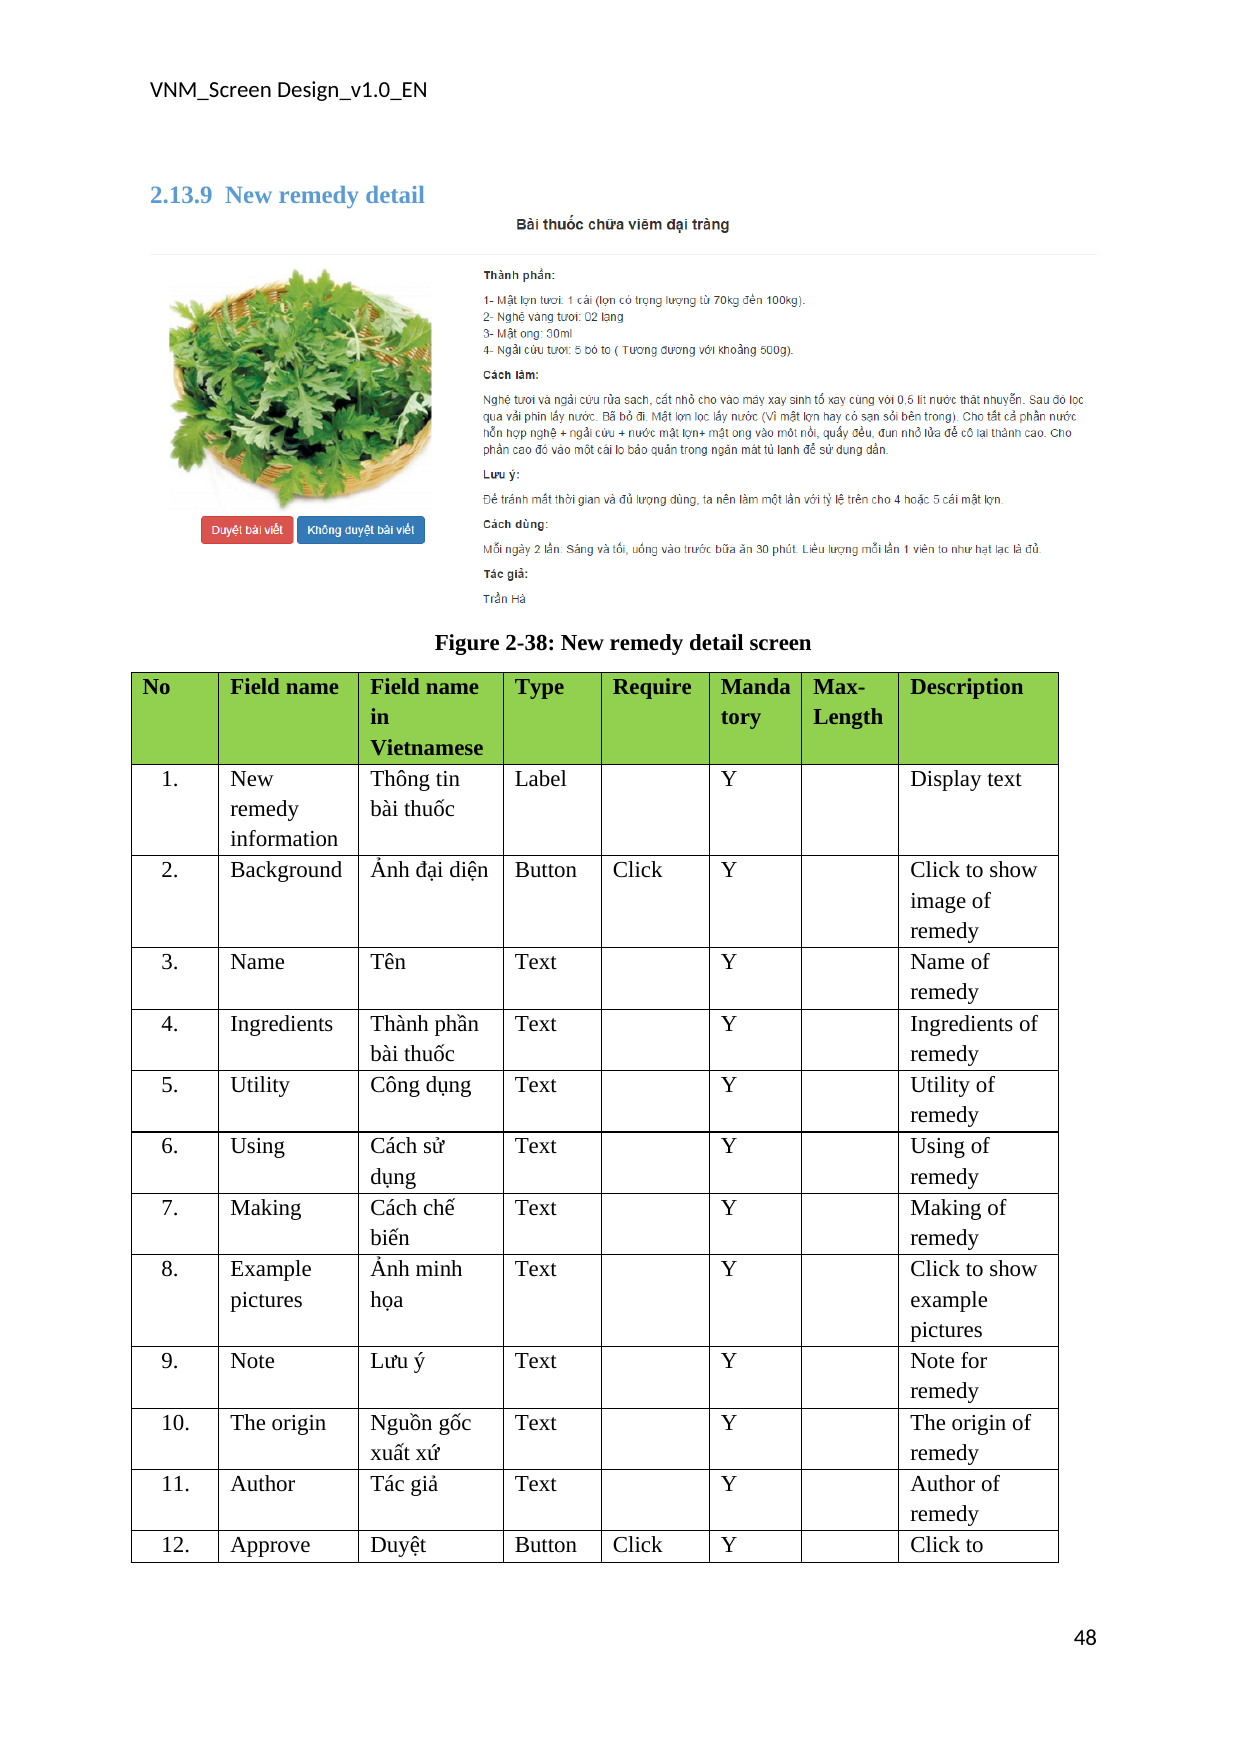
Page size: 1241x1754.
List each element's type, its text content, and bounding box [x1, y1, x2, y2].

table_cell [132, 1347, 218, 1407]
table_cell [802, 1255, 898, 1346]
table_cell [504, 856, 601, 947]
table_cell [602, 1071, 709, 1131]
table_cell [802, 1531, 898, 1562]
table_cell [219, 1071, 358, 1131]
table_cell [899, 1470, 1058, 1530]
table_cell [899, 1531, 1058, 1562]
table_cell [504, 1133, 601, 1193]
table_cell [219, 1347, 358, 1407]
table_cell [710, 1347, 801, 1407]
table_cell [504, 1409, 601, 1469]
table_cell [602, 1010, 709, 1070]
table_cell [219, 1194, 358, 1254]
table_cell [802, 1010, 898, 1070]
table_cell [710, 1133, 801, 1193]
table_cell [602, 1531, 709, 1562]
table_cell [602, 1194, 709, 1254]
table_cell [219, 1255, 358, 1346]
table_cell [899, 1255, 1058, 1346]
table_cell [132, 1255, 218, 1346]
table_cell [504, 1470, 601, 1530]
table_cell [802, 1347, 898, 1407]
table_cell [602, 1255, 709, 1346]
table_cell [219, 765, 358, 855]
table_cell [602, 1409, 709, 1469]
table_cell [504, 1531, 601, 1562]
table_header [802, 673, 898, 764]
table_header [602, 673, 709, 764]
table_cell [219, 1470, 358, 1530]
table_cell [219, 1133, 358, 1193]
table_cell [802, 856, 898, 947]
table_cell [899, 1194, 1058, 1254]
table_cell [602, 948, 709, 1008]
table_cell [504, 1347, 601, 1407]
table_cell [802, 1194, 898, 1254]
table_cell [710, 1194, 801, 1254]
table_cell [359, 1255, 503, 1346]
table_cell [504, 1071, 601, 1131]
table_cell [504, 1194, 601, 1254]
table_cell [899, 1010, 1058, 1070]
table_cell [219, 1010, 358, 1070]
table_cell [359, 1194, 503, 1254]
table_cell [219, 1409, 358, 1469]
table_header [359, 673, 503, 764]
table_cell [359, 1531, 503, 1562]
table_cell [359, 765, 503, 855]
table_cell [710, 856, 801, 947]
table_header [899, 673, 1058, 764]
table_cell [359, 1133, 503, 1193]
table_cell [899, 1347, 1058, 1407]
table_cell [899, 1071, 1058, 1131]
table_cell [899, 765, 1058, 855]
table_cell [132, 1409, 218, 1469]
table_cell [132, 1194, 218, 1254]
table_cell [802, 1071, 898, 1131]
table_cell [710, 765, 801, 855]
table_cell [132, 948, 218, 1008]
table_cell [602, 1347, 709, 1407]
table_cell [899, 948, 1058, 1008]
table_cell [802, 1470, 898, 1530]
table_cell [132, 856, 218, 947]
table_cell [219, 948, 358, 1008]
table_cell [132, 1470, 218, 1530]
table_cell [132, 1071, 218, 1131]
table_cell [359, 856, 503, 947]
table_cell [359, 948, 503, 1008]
picture [150, 211, 1097, 611]
text Figure -: New remedy detail screen [150, 629, 1097, 656]
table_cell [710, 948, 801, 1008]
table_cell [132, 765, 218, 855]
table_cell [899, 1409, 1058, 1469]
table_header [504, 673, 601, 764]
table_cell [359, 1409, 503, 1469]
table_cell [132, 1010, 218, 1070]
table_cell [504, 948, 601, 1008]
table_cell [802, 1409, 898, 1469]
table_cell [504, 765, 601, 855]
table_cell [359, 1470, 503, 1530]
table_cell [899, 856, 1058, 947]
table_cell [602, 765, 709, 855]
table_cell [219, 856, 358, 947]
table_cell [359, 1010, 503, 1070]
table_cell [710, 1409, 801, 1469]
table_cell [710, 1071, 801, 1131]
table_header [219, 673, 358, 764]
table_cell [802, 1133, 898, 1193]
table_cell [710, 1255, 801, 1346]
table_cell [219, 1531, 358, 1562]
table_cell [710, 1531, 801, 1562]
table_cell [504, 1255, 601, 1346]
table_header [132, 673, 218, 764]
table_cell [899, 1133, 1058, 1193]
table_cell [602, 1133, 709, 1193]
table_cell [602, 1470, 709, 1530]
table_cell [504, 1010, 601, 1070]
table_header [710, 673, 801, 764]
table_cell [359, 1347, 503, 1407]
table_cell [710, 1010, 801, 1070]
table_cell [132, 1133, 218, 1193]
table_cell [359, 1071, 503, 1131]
subtitle New remedy detail [150, 180, 1097, 209]
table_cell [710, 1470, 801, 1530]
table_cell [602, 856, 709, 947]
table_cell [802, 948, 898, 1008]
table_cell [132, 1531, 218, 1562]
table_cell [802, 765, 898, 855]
